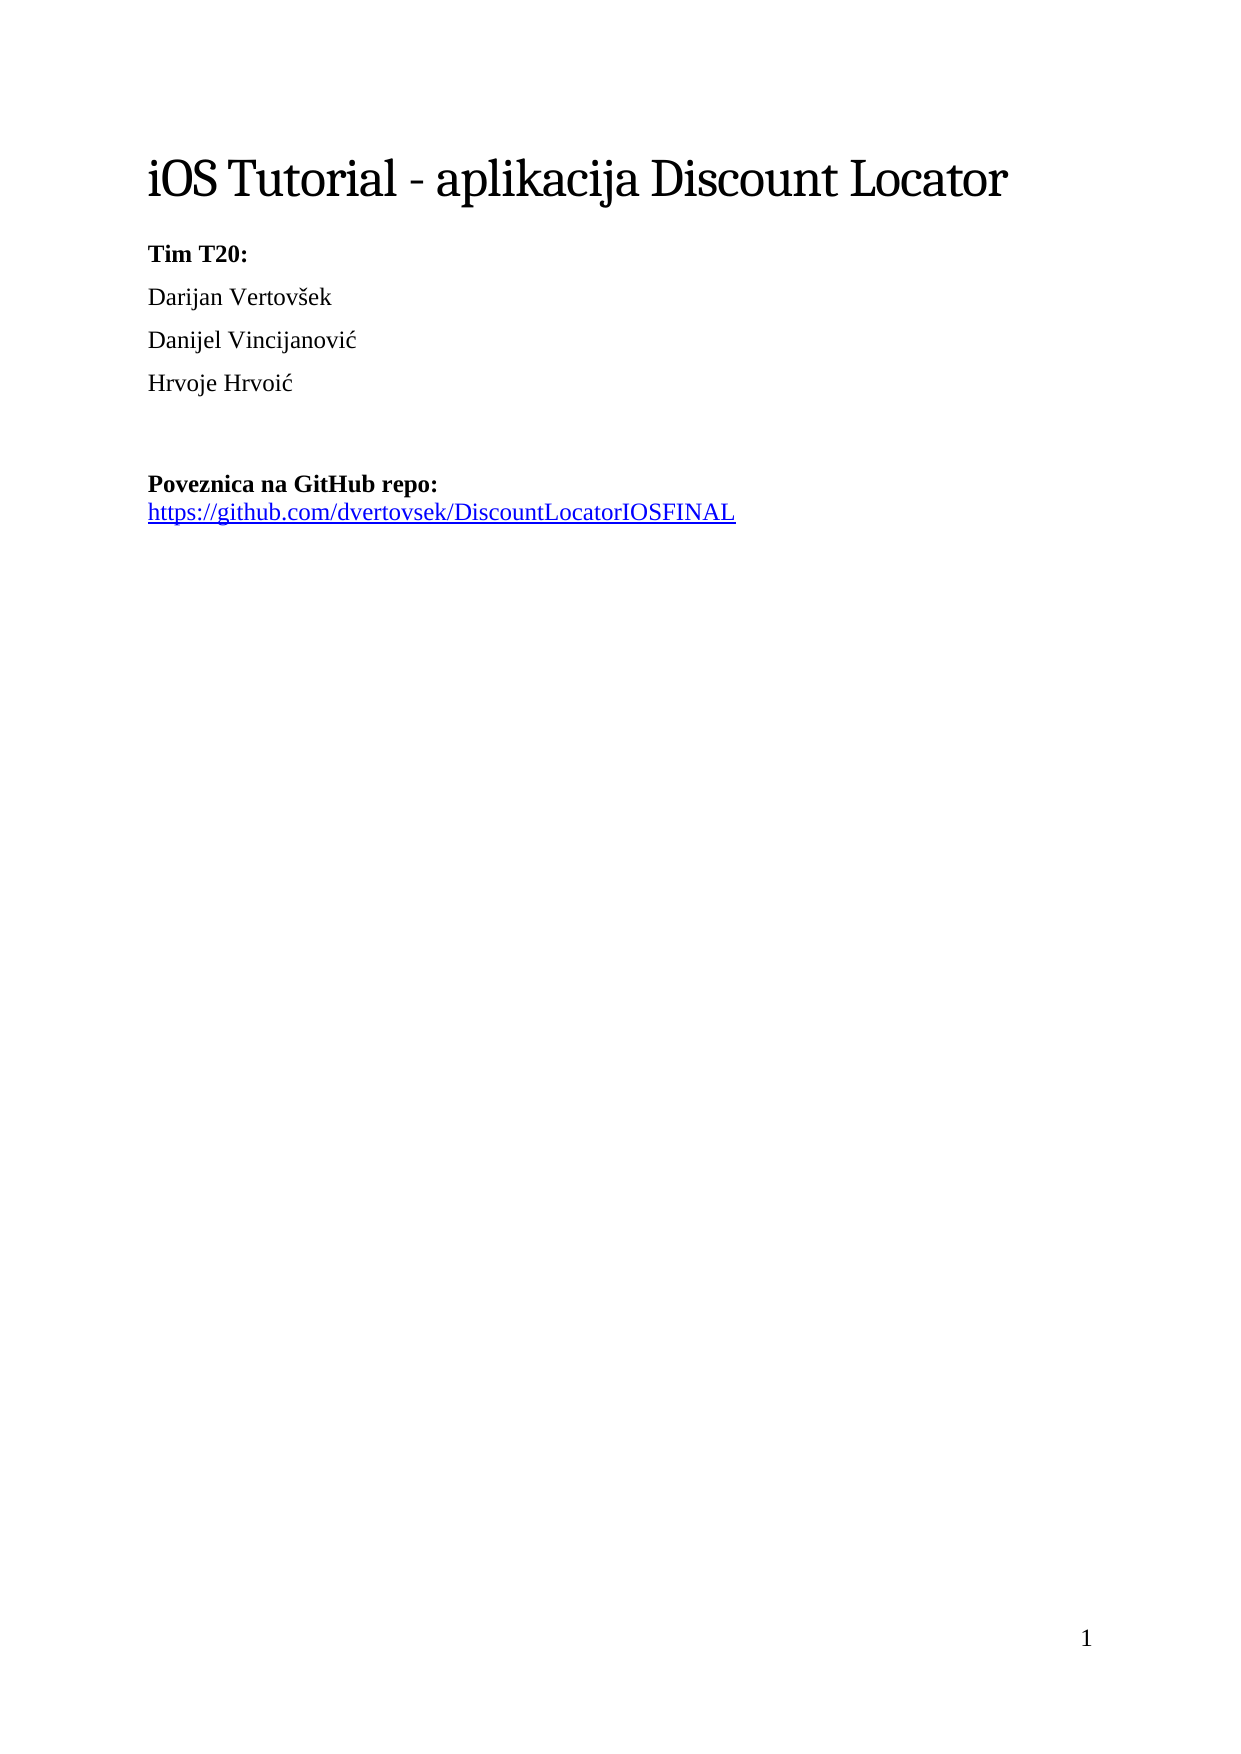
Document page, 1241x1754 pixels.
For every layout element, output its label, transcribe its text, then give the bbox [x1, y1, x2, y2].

text Hrvoje Hrvoić [148, 368, 1093, 397]
text https://github.com/dvertovsek/DiscountLocatorIOSFINAL [148, 497, 1093, 526]
title iOS Tutorial - aplikacija Discount Locator [148, 148, 1093, 210]
text Poveznica na GitHub repo: [148, 469, 1093, 497]
text Tim T20: [148, 239, 1093, 267]
text Danijel Vincijanović [148, 325, 1093, 354]
text Darijan Vertovšek [148, 282, 1093, 311]
